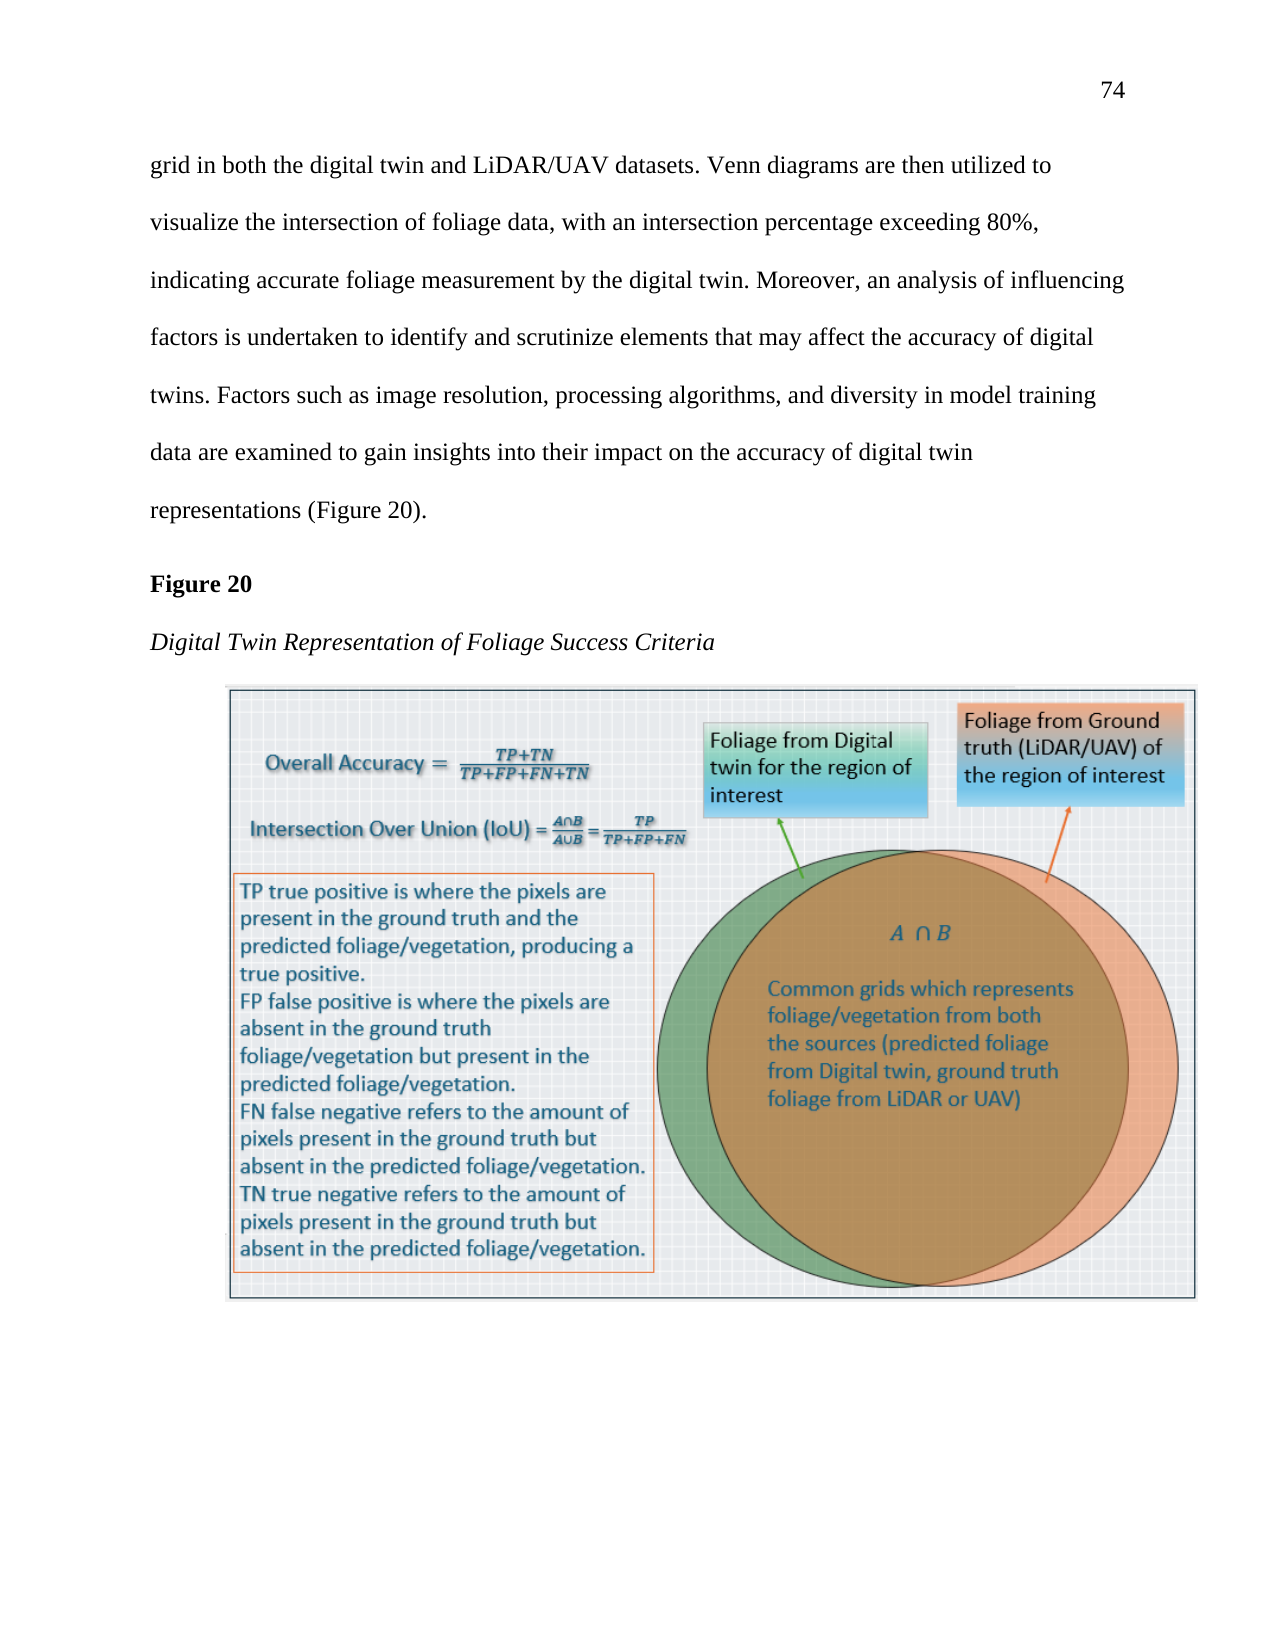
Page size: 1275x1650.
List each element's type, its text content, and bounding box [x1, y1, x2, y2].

picture [225, 684, 1198, 1302]
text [150, 150, 1125, 524]
title Figure 20 Digital Twin Representation of Foliage Success Criteria [150, 569, 1125, 655]
